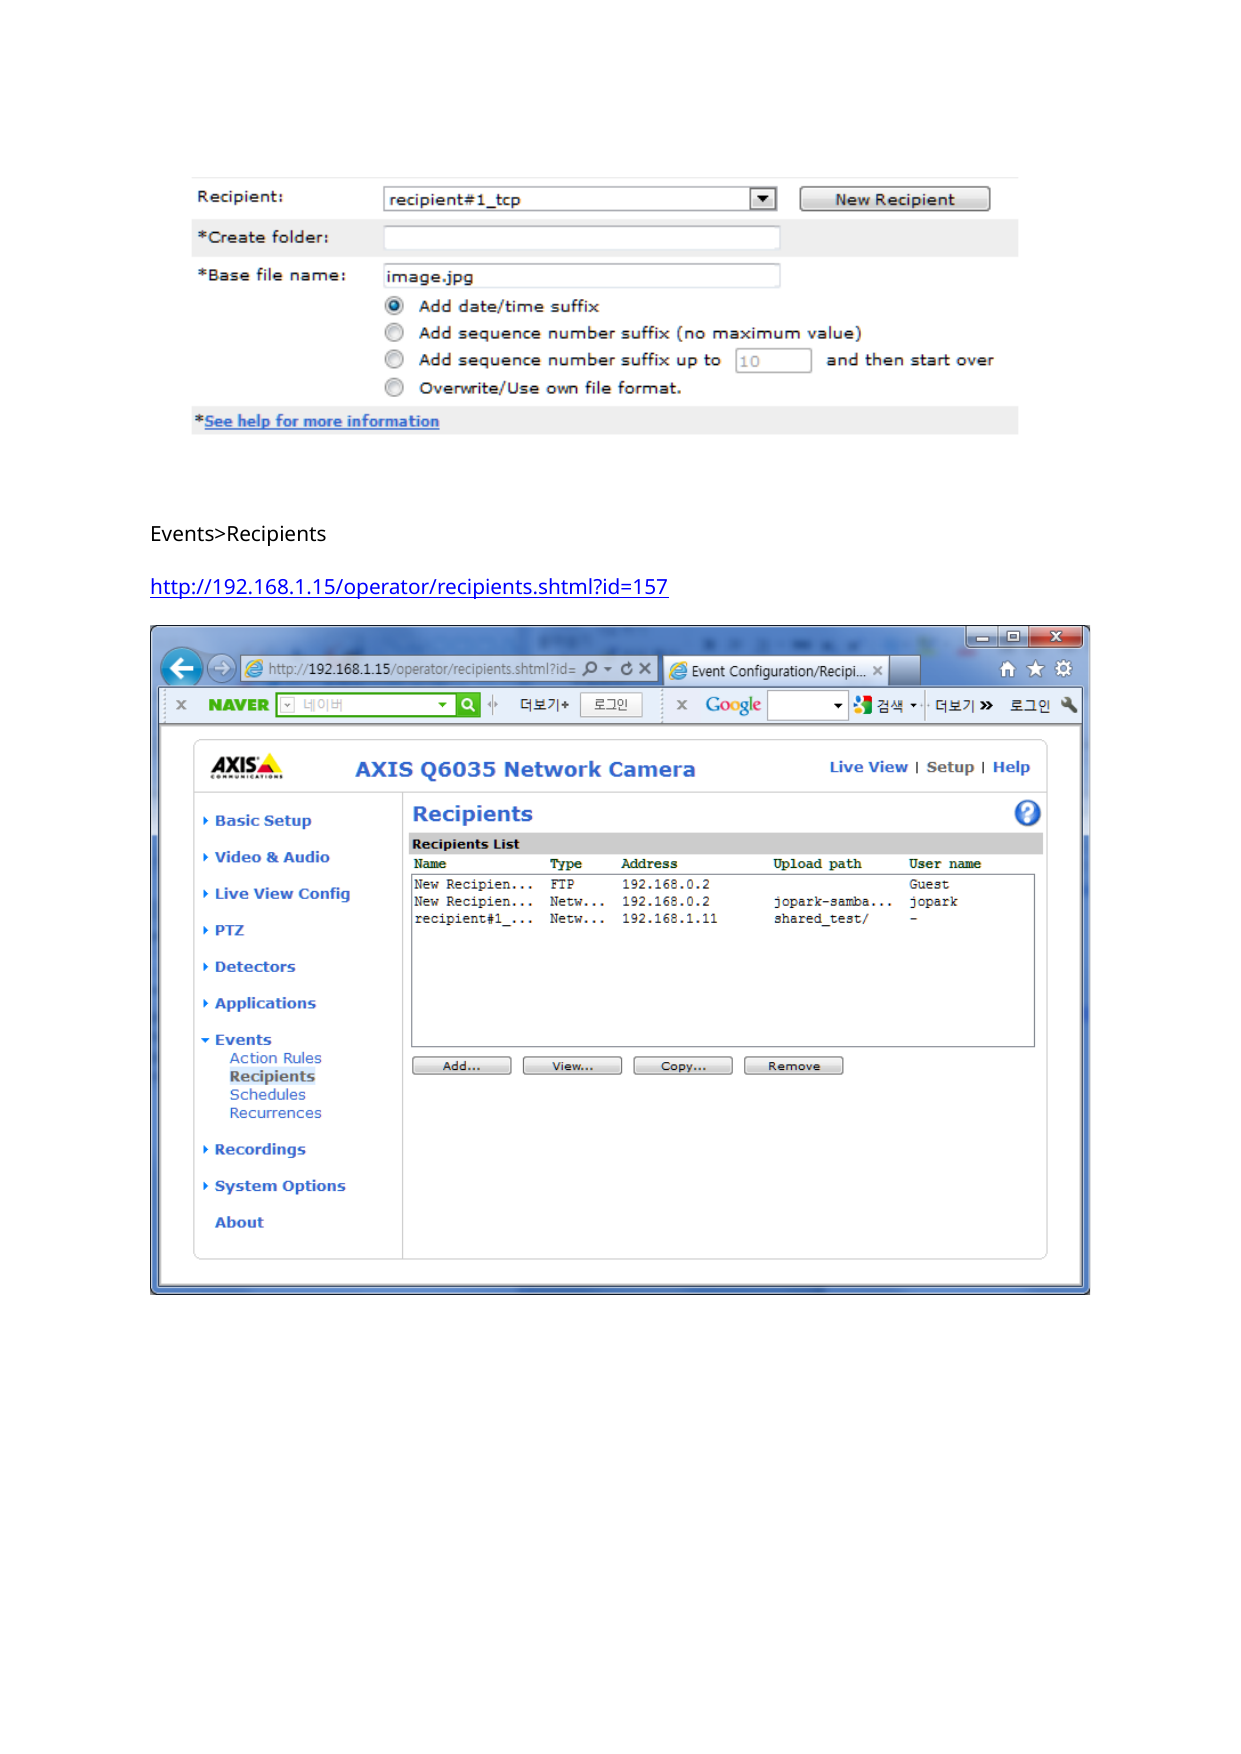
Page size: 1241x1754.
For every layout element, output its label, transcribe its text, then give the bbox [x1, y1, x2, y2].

picture [191, 177, 1019, 441]
text Events>Recipients [150, 519, 1090, 547]
picture [150, 625, 1091, 1295]
text http://192.168.1.15/operator/recipients.shtml?id=157 [150, 572, 1090, 601]
